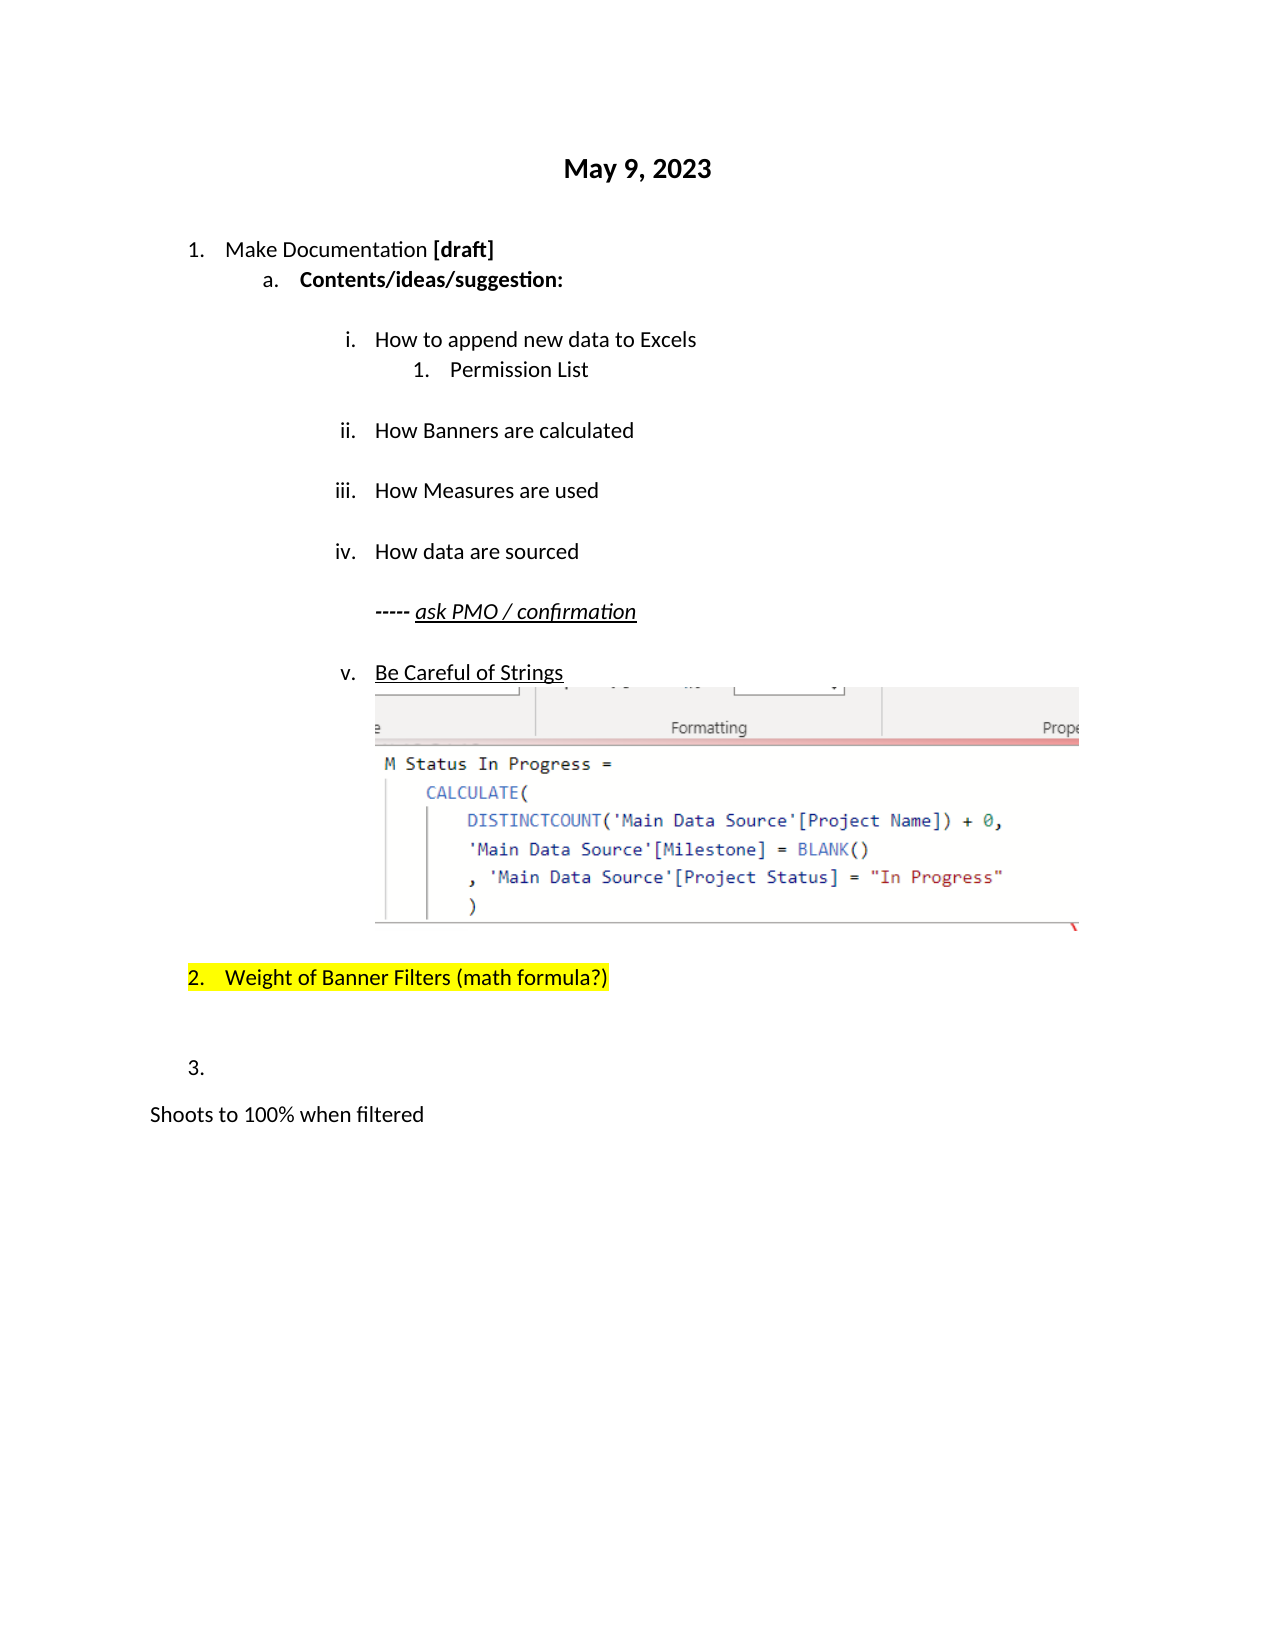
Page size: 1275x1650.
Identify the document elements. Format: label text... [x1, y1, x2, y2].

text Shoots to 100% when filtered [150, 1100, 1125, 1128]
list Make Documentation [draft] [187, 235, 1125, 263]
list Contents/ideas/suggestion: [262, 265, 1125, 323]
picture [375, 687, 1079, 931]
list How Measures are used [356, 476, 1125, 534]
list How Banners are calculated [356, 416, 1125, 474]
list How to append new data to Excels [356, 325, 1125, 353]
list Weight of Banner Filters (math formula?) [187, 963, 1125, 1051]
text May 9, 2023 [150, 150, 1125, 216]
list How data are sourced ----- ask PMO / confirmation [356, 537, 1125, 655]
list Permission List [412, 356, 1125, 414]
